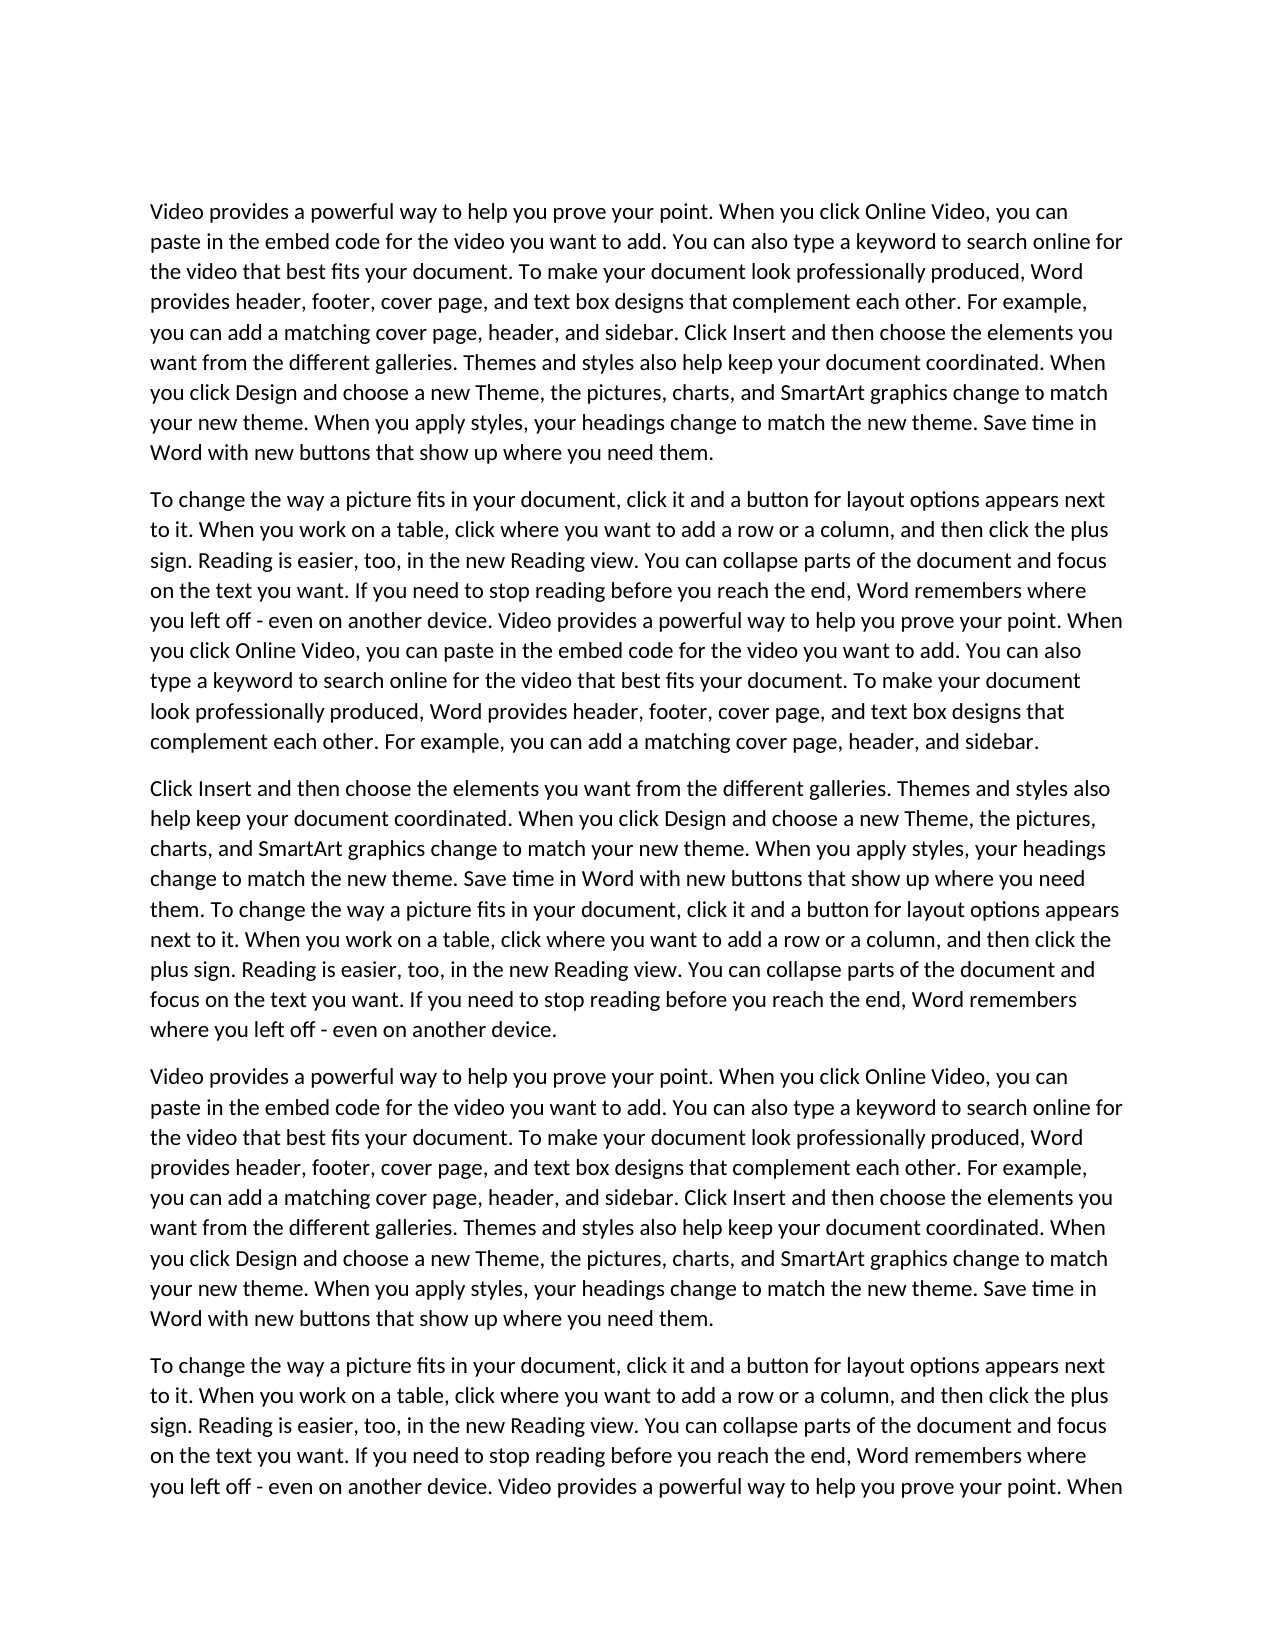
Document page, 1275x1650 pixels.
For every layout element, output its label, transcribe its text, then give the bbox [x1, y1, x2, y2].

text Video provides a powerful way to help you prove your point. When you click Online Video, you can paste in the embed code for the video you want to add. You can also type a keyword to search online for the video that best fits your document. To make your document look professionally produced, Word provides header, footer, cover page, and text box designs that complement each other. For example, you can add a matching cover page, header, and sidebar. Click Insert and then choose the elements you want from the different galleries. Themes and styles also help keep your document coordinated. When you click Design and choose a new Theme, the pictures, charts, and SmartArt graphics change to match your new theme. When you apply styles, your headings change to match the new theme. Save time in Word with new buttons that show up where you need them. [150, 1062, 1125, 1332]
text Video provides a powerful way to help you prove your point. When you click Online Video, you can paste in the embed code for the video you want to add. You can also type a keyword to search online for the video that best fits your document. To make your document look professionally produced, Word provides header, footer, cover page, and text box designs that complement each other. For example, you can add a matching cover page, header, and sidebar. Click Insert and then choose the elements you want from the different galleries. Themes and styles also help keep your document coordinated. When you click Design and choose a new Theme, the pictures, charts, and SmartArt graphics change to match your new theme. When you apply styles, your headings change to match the new theme. Save time in Word with new buttons that show up where you need them. [150, 197, 1125, 467]
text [150, 1351, 1125, 1500]
text Click Insert and then choose the elements you want from the different galleries. Themes and styles also help keep your document coordinated. When you click Design and choose a new Theme, the pictures, charts, and SmartArt graphics change to match your new theme. When you apply styles, your headings change to match the new theme. Save time in Word with new buttons that show up where you need them. To change the way a picture fits in your document, click it and a button for layout options appears next to it. When you work on a table, click where you want to add a row or a column, and then click the plus sign. Reading is easier, too, in the new Reading view. You can collapse parts of the document and focus on the text you want. If you need to stop reading before you reach the end, Word remembers where you left off - even on another device. [150, 774, 1125, 1044]
